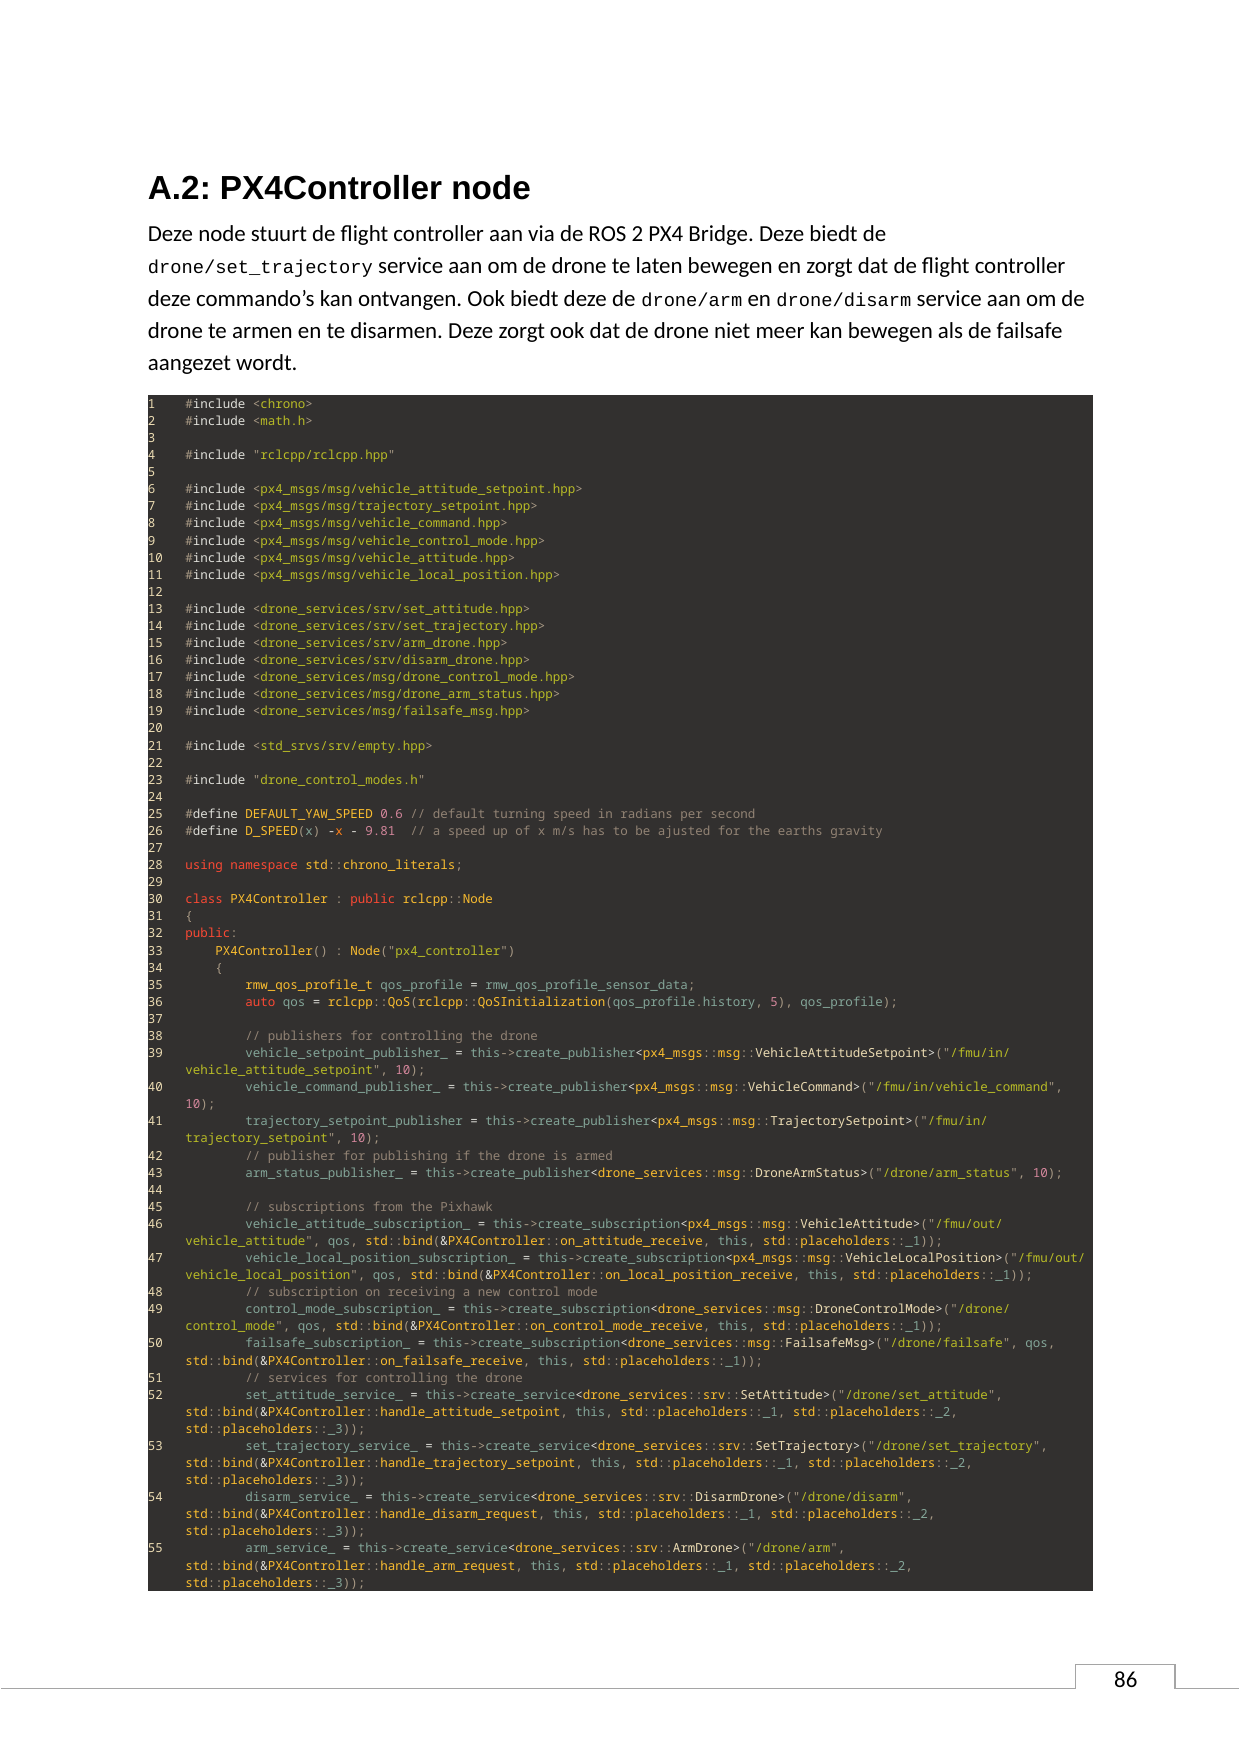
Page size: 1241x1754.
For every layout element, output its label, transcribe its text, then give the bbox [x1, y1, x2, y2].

list PX4Controller() : Node("px4_controller") [148, 942, 1093, 959]
list vehicle_attitude_subscription_ = this->create_subscription<px4_msgs::msg::VehicleAttitude>("/fmu/out/vehicle_attitude", qos, std::bind(&PX4Controller::on_attitude_receive, this, std::placeholders::_1)); [148, 1215, 1093, 1249]
list trajectory_setpoint_publisher = this->create_publisher<px4_msgs::msg::TrajectorySetpoint>("/fmu/in/trajectory_setpoint", 10); [148, 1112, 1093, 1147]
list vehicle_local_position_subscription_ = this->create_subscription<px4_msgs::msg::VehicleLocalPosition>("/fmu/out/vehicle_local_position", qos, std::bind(&PX4Controller::on_local_position_receive, this, std::placeholders::_1)); [148, 1249, 1093, 1283]
list #include <drone_services/msg/drone_arm_status.hpp> [148, 685, 1093, 702]
list #include <math.h> [148, 412, 1093, 429]
text Deze node stuurt de flight controller aan via de ROS 2 PX4 Bridge. Deze biedt de drone/set_trajectory service aan om de drone te laten bewegen en zorgt dat de flight controller deze commando’s kan ontvangen. Ook biedt deze de drone/arm en drone/disarm service aan om de drone te armen en te disarmen. Deze zorgt ook dat de drone niet meer kan bewegen als de failsafe aangezet wordt. [148, 219, 1093, 376]
list failsafe_subscription_ = this->create_subscription<drone_services::msg::FailsafeMsg>("/drone/failsafe", qos, std::bind(&PX4Controller::on_failsafe_receive, this, std::placeholders::_1)); [148, 1334, 1093, 1369]
list #include <drone_services/srv/arm_drone.hpp> [148, 634, 1093, 651]
list #define DEFAULT_YAW_SPEED 0.6 // default turning speed in radians per second [148, 805, 1093, 822]
list #include "drone_control_modes.h" [148, 771, 1093, 788]
list vehicle_setpoint_publisher_ = this->create_publisher<px4_msgs::msg::VehicleAttitudeSetpoint>("/fmu/in/vehicle_attitude_setpoint", 10); [148, 1044, 1093, 1078]
list set_attitude_service_ = this->create_service<drone_services::srv::SetAttitude>("/drone/set_attitude", std::bind(&PX4Controller::handle_attitude_setpoint, this, std::placeholders::_1, std::placeholders::_2, std::placeholders::_3)); [148, 1386, 1093, 1437]
list // publishers for controlling the drone [148, 1027, 1093, 1044]
list #include <drone_services/srv/set_trajectory.hpp> [148, 617, 1093, 634]
subtitle A.2: PX4Controller node [148, 168, 1093, 207]
list set_trajectory_service_ = this->create_service<drone_services::srv::SetTrajectory>("/drone/set_trajectory", std::bind(&PX4Controller::handle_trajectory_setpoint, this, std::placeholders::_1, std::placeholders::_2, std::placeholders::_3)); [148, 1437, 1093, 1488]
list control_mode_subscription_ = this->create_subscription<drone_services::msg::DroneControlMode>("/drone/control_mode", qos, std::bind(&PX4Controller::on_control_mode_receive, this, std::placeholders::_1)); [148, 1300, 1093, 1334]
list using namespace std::chrono_literals; [148, 856, 1093, 873]
list disarm_service_ = this->create_service<drone_services::srv::DisarmDrone>("/drone/disarm", std::bind(&PX4Controller::handle_disarm_request, this, std::placeholders::_1, std::placeholders::_2, std::placeholders::_3)); [148, 1488, 1093, 1539]
list #include <drone_services/srv/set_attitude.hpp> [148, 600, 1093, 617]
list #include <std_srvs/srv/empty.hpp> [148, 737, 1093, 754]
list class PX4Controller : public rclcpp::Node [148, 890, 1093, 907]
list #include <px4_msgs/msg/vehicle_local_position.hpp> [148, 566, 1093, 583]
list #include <drone_services/msg/drone_control_mode.hpp> [148, 668, 1093, 685]
list // services for controlling the drone [148, 1369, 1093, 1386]
list auto qos = rclcpp::QoS(rclcpp::QoSInitialization(qos_profile.history, 5), qos_profile); [148, 993, 1093, 1010]
list #define D_SPEED(x) -x - 9.81 // a speed up of x m/s has to be ajusted for the earths gravity [148, 822, 1093, 839]
list #include <drone_services/msg/failsafe_msg.hpp> [148, 702, 1093, 719]
list #include <px4_msgs/msg/trajectory_setpoint.hpp> [148, 497, 1093, 514]
list public: [148, 924, 1093, 942]
list { [148, 959, 1093, 976]
list arm_status_publisher_ = this->create_publisher<drone_services::msg::DroneArmStatus>("/drone/arm_status", 10); [148, 1164, 1093, 1181]
list vehicle_command_publisher_ = this->create_publisher<px4_msgs::msg::VehicleCommand>("/fmu/in/vehicle_command", 10); [148, 1078, 1093, 1112]
list #include "rclcpp/rclcpp.hpp" [148, 446, 1093, 463]
list // subscription on receiving a new control mode [148, 1283, 1093, 1300]
list #include <px4_msgs/msg/vehicle_attitude.hpp> [148, 549, 1093, 566]
list #include <chrono> [148, 395, 1093, 412]
list #include <px4_msgs/msg/vehicle_control_mode.hpp> [148, 532, 1093, 549]
list rmw_qos_profile_t qos_profile = rmw_qos_profile_sensor_data; [148, 976, 1093, 993]
list #include <px4_msgs/msg/vehicle_command.hpp> [148, 514, 1093, 532]
list // subscriptions from the Pixhawk [148, 1198, 1093, 1215]
list #include <drone_services/srv/disarm_drone.hpp> [148, 651, 1093, 668]
list { [148, 907, 1093, 924]
list #include <px4_msgs/msg/vehicle_attitude_setpoint.hpp> [148, 480, 1093, 497]
list arm_service_ = this->create_service<drone_services::srv::ArmDrone>("/drone/arm", std::bind(&PX4Controller::handle_arm_request, this, std::placeholders::_1, std::placeholders::_2, std::placeholders::_3)); [148, 1539, 1093, 1591]
list // publisher for publishing if the drone is armed [148, 1147, 1093, 1164]
